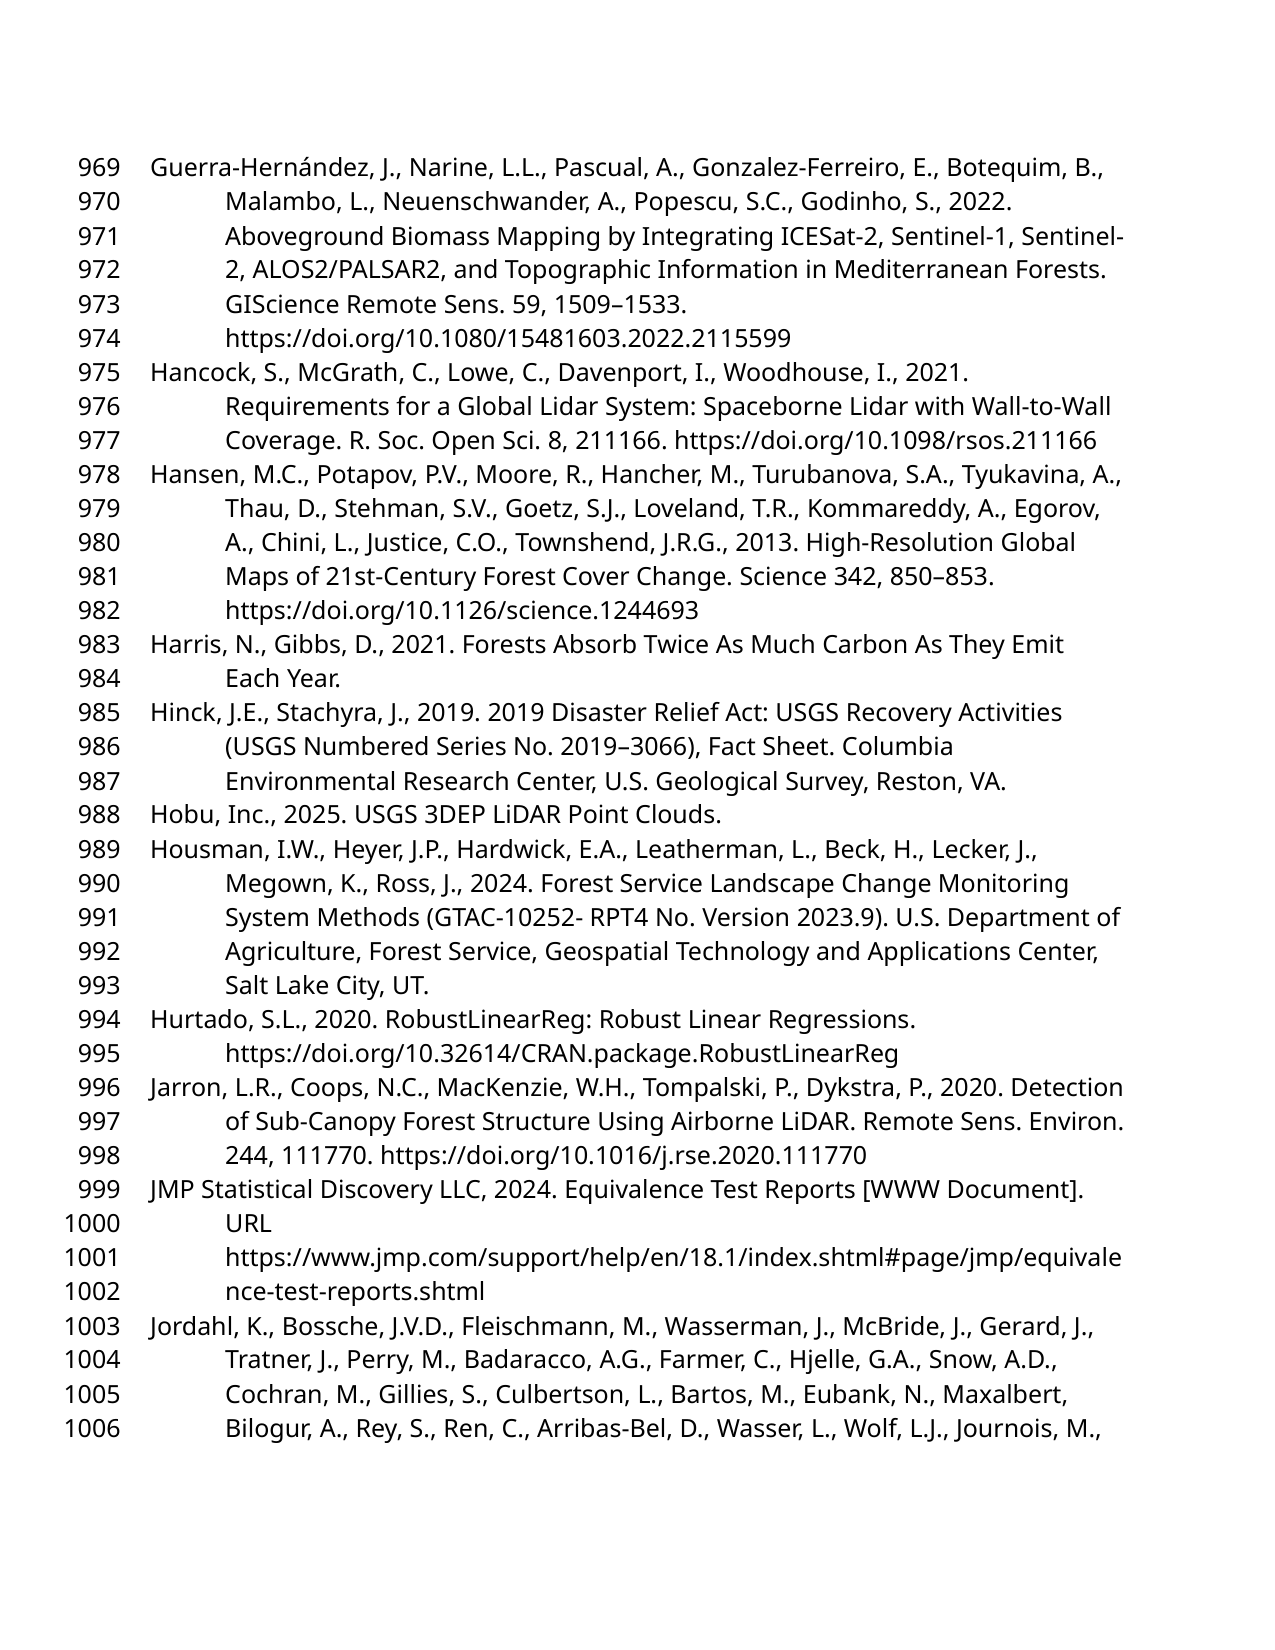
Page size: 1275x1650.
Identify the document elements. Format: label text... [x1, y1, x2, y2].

text Harris, N., Gibbs, D., 2021. Forests Absorb Twice As Much Carbon As They Emit Each Year. [150, 627, 1125, 695]
text Hansen, M.C., Potapov, P.V., Moore, R., Hancher, M., Turubanova, S.A., Tyukavina, A., Thau, D., Stehman, S.V., Goetz, S.J., Loveland, T.R., Kommareddy, A., Egorov, A., Chini, L., Justice, C.O., Townshend, J.R.G., 2013. High-Resolution Global Maps of 21st-Century Forest Cover Change. Science 342, 850–853. https://doi.org/10.1126/science.1244693 [150, 457, 1125, 627]
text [150, 1308, 1125, 1444]
text Hancock, S., McGrath, C., Lowe, C., Davenport, I., Woodhouse, I., 2021. Requirements for a Global Lidar System: Spaceborne Lidar with Wall-to-Wall Coverage. R. Soc. Open Sci. 8, 211166. https://doi.org/10.1098/rsos.211166 [150, 354, 1125, 457]
text JMP Statistical Discovery LLC, 2024. Equivalence Test Reports [WWW Document]. URL https://www.jmp.com/support/help/en/18.1/index.shtml#page/jmp/equivalence-test-reports.shtml [150, 1172, 1125, 1308]
text Jarron, L.R., Coops, N.C., MacKenzie, W.H., Tompalski, P., Dykstra, P., 2020. Detection of Sub-Canopy Forest Structure Using Airborne LiDAR. Remote Sens. Environ. 244, 111770. https://doi.org/10.1016/j.rse.2020.111770 [150, 1070, 1125, 1172]
text Hurtado, S.L., 2020. RobustLinearReg: Robust Linear Regressions. https://doi.org/10.32614/CRAN.package.RobustLinearReg [150, 1002, 1125, 1070]
text Hobu, Inc., 2025. USGS 3DEP LiDAR Point Clouds. [150, 797, 1125, 831]
text Guerra-Hernández, J., Narine, L.L., Pascual, A., Gonzalez-Ferreiro, E., Botequim, B., Malambo, L., Neuenschwander, A., Popescu, S.C., Godinho, S., 2022. Aboveground Biomass Mapping by Integrating ICESat-2, Sentinel-1, Sentinel-2, ALOS2/PALSAR2, and Topographic Information in Mediterranean Forests. GIScience Remote Sens. 59, 1509–1533. https://doi.org/10.1080/15481603.2022.2115599 [150, 150, 1125, 354]
text Housman, I.W., Heyer, J.P., Hardwick, E.A., Leatherman, L., Beck, H., Lecker, J., Megown, K., Ross, J., 2024. Forest Service Landscape Change Monitoring System Methods (GTAC-10252- RPT4 No. Version 2023.9). U.S. Department of Agriculture, Forest Service, Geospatial Technology and Applications Center, Salt Lake City, UT. [150, 831, 1125, 1002]
text Hinck, J.E., Stachyra, J., 2019. 2019 Disaster Relief Act: USGS Recovery Activities (USGS Numbered Series No. 2019–3066), Fact Sheet. Columbia Environmental Research Center, U.S. Geological Survey, Reston, VA. [150, 695, 1125, 797]
